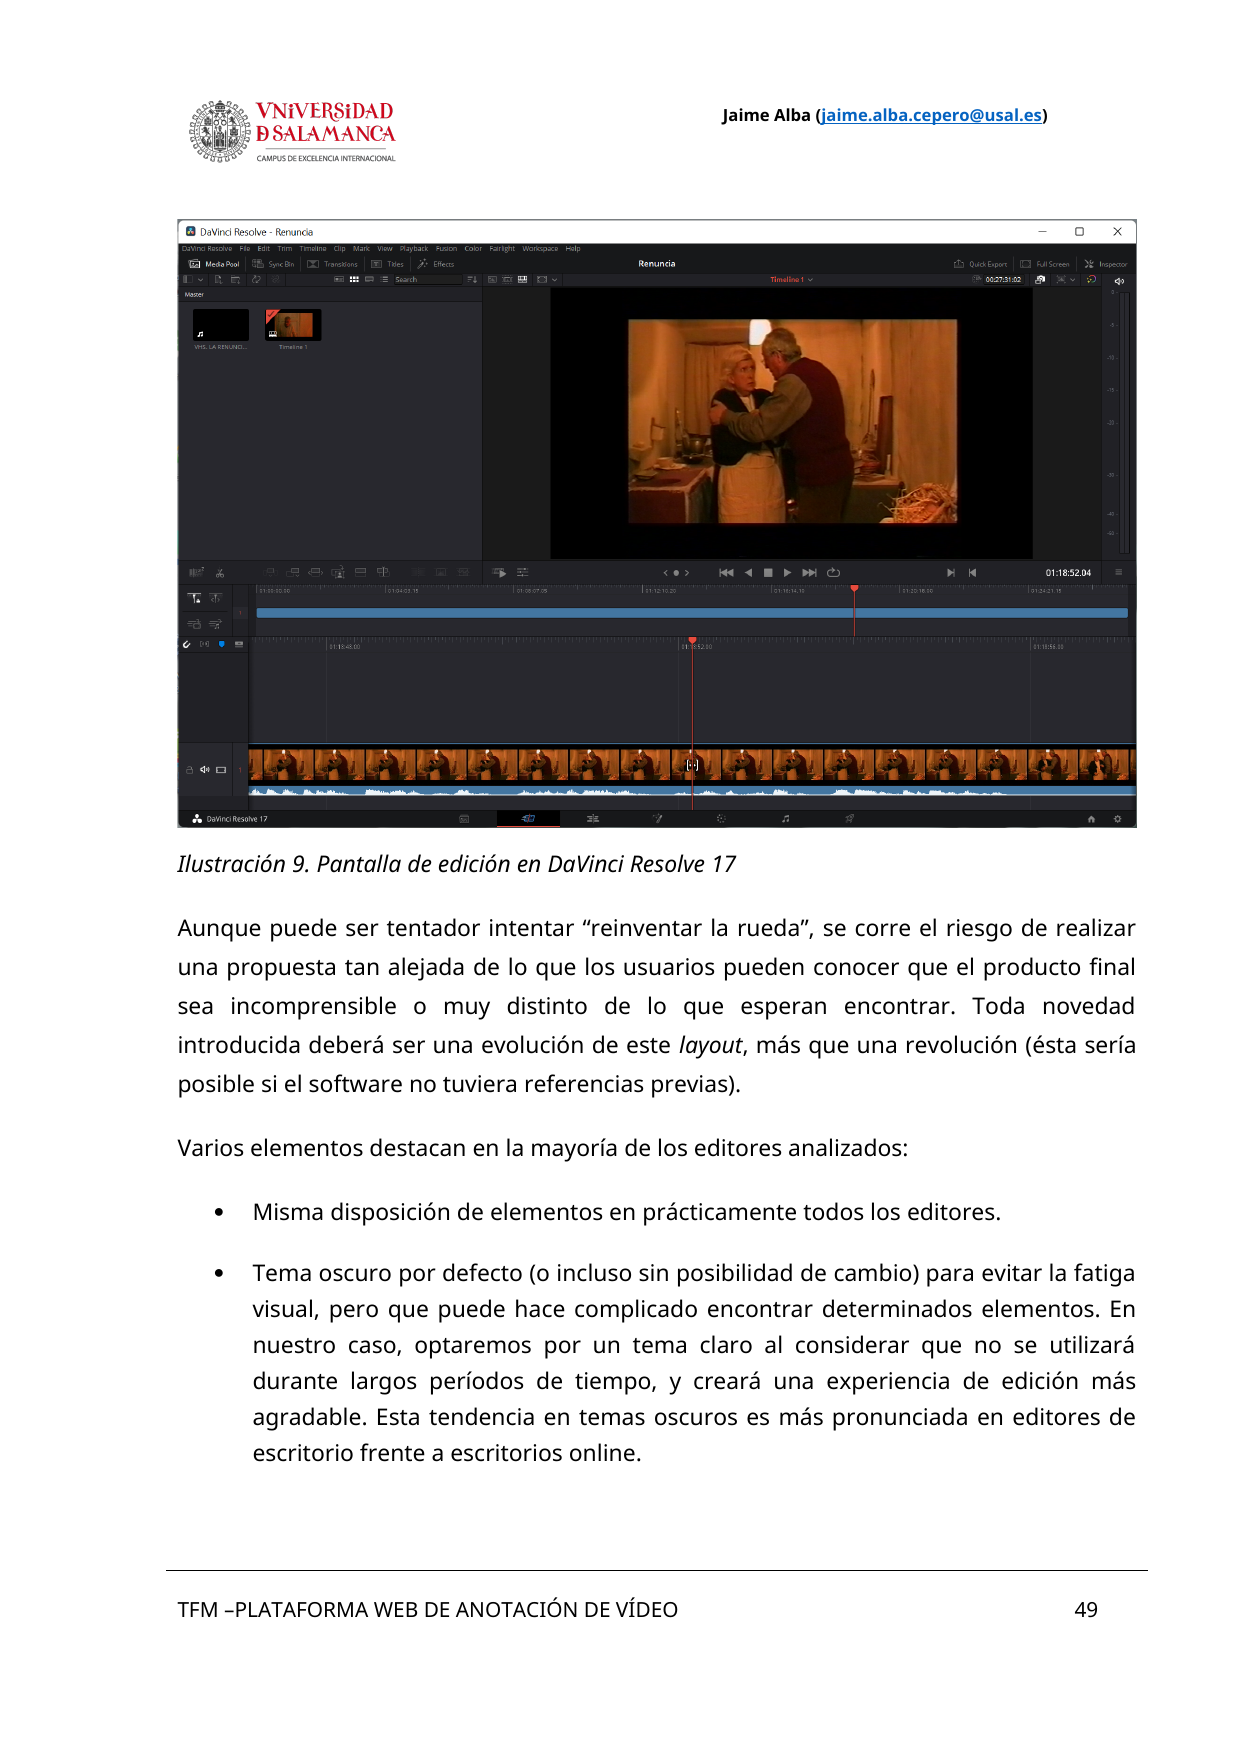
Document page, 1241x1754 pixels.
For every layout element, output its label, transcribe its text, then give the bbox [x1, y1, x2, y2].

list Misma disposición de elementos en prácticamente todos los editores. [215, 1196, 1137, 1228]
list Tema oscuro por defecto (o incluso sin posibilidad de cambio) para evitar la fatiga visual, pero que puede hace complicado encontrar determinados elementos. En nuestro caso, optaremos por un tema claro al considerar que no se utilizará durante largos períodos de tiempo, y creará una experiencia de edición más agradable. Esta tendencia en temas oscuros es más pronunciada en editores de escritorio frente a escritorios online. [215, 1257, 1137, 1468]
text Ilustración 9. Pantalla de edición en DaVinci Resolve 17 [177, 848, 1137, 879]
picture [177, 219, 1137, 828]
text Varios elementos destacan en la mayoría de los editores analizados: [177, 1132, 1137, 1163]
text Aunque puede ser tentador intentar “reinventar la rueda”, se corre el riesgo de realizar una propuesta tan alejada de lo que los usuarios pueden conocer que el producto final sea incomprensible o muy distinto de lo que esperan encontrar. Toda novedad introducida deberá ser una evolución de este layout, más que una revolución (ésta sería posible si el software no tuviera referencias previas). [177, 912, 1137, 1099]
picture [188, 99, 397, 163]
